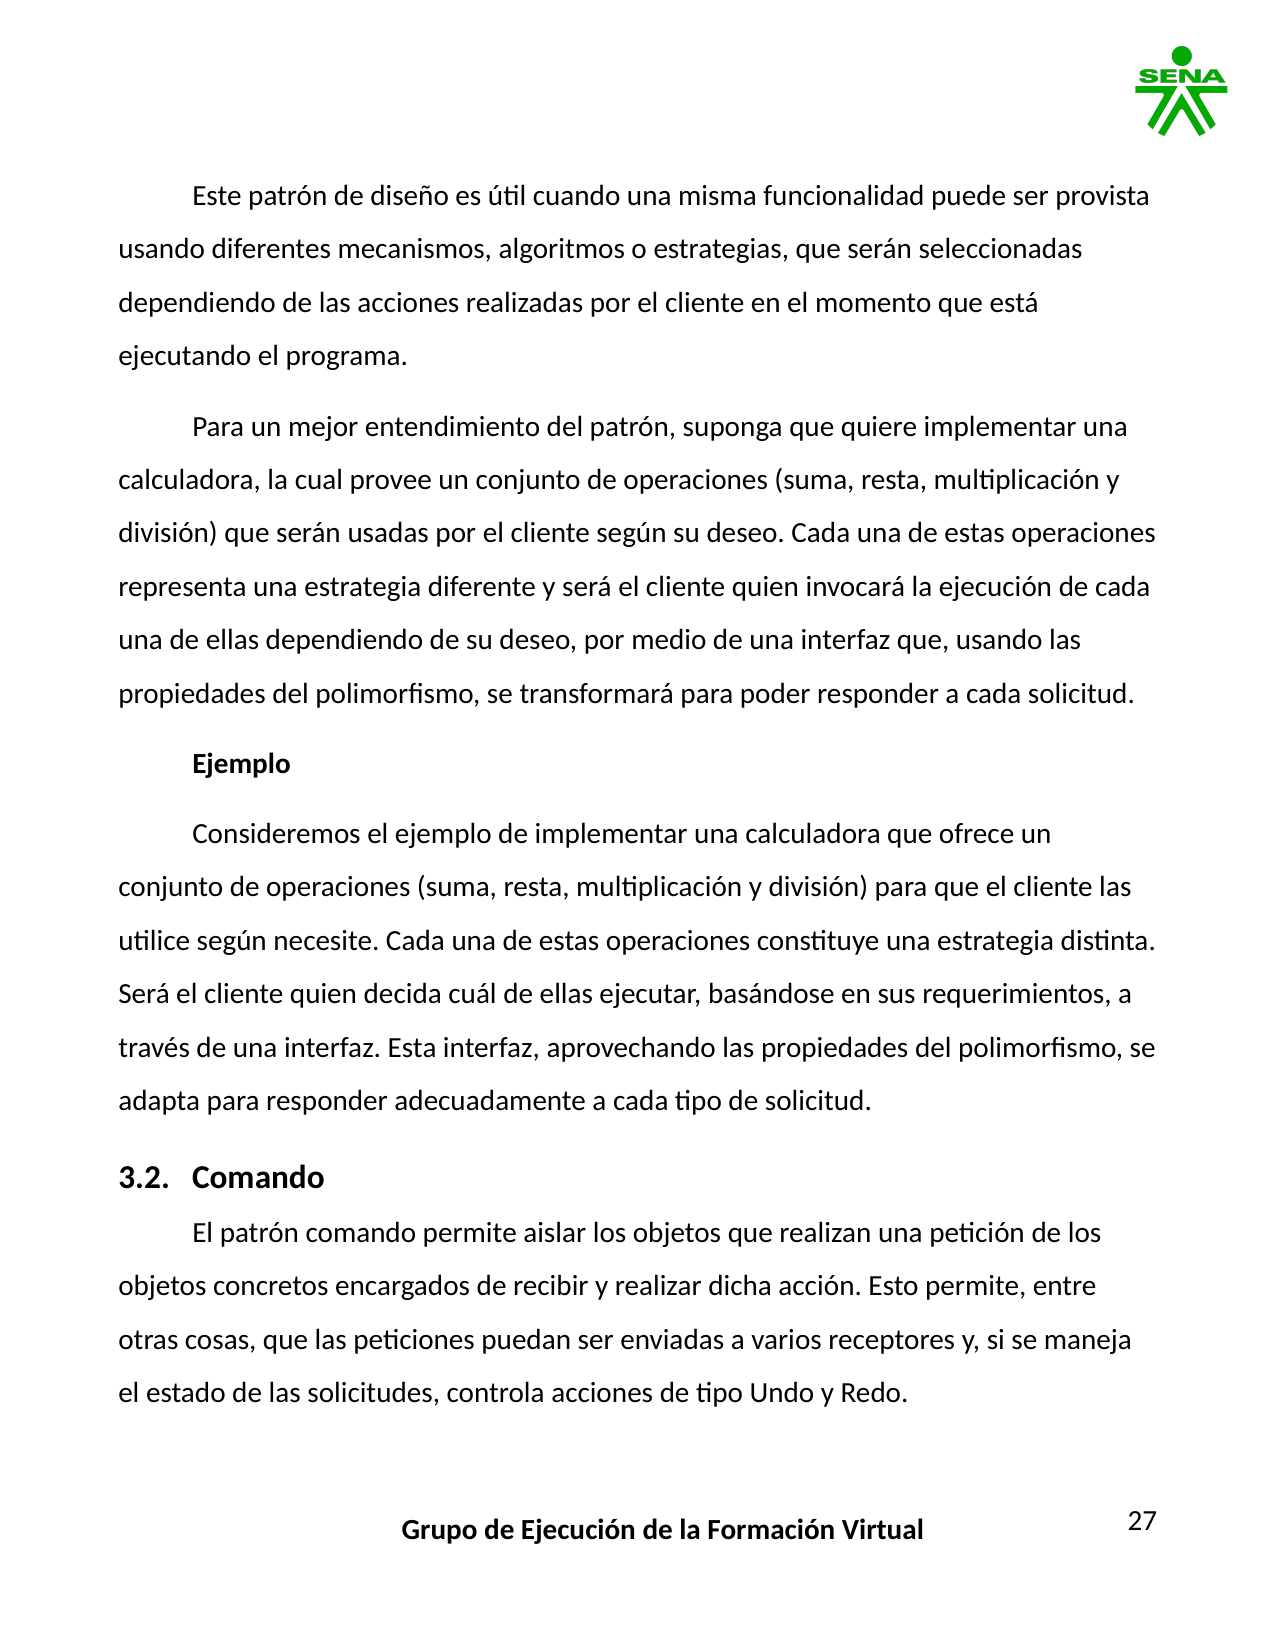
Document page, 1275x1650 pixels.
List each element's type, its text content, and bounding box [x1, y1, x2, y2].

picture [1135, 46, 1228, 136]
text Este patrón de diseño es útil cuando una misma funcionalidad puede ser provista usando diferentes mecanismos, algoritmos o estrategias, que serán seleccionadas dependiendo de las acciones realizadas por el cliente en el momento que está ejecutando el programa. [118, 177, 1157, 373]
text Ejemplo [118, 745, 1157, 781]
subtitle Comando [118, 1156, 1157, 1197]
text Consideremos el ejemplo de implementar una calculadora que ofrece un conjunto de operaciones (suma, resta, multiplicación y división) para que el cliente las utilice según necesite. Cada una de estas operaciones constituye una estrategia distinta. Será el cliente quien decida cuál de ellas ejecutar, basándose en sus requerimientos, a través de una interfaz. Esta interfaz, aprovechando las propiedades del polimorfismo, se adapta para responder adecuadamente a cada tipo de solicitud. [118, 815, 1157, 1118]
text El patrón comando permite aislar los objetos que realizan una petición de los objetos concretos encargados de recibir y realizar dicha acción. Esto permite, entre otras cosas, que las peticiones puedan ser enviadas a varios receptores y, si se maneja el estado de las solicitudes, controla acciones de tipo Undo y Redo. [118, 1214, 1157, 1410]
text Para un mejor entendimiento del patrón, suponga que quiere implementar una calculadora, la cual provee un conjunto de operaciones (suma, resta, multiplicación y división) que serán usadas por el cliente según su deseo. Cada una de estas operaciones representa una estrategia diferente y será el cliente quien invocará la ejecución de cada una de ellas dependiendo de su deseo, por medio de una interfaz que, usando las propiedades del polimorfismo, se transformará para poder responder a cada solicitud. [118, 408, 1157, 710]
